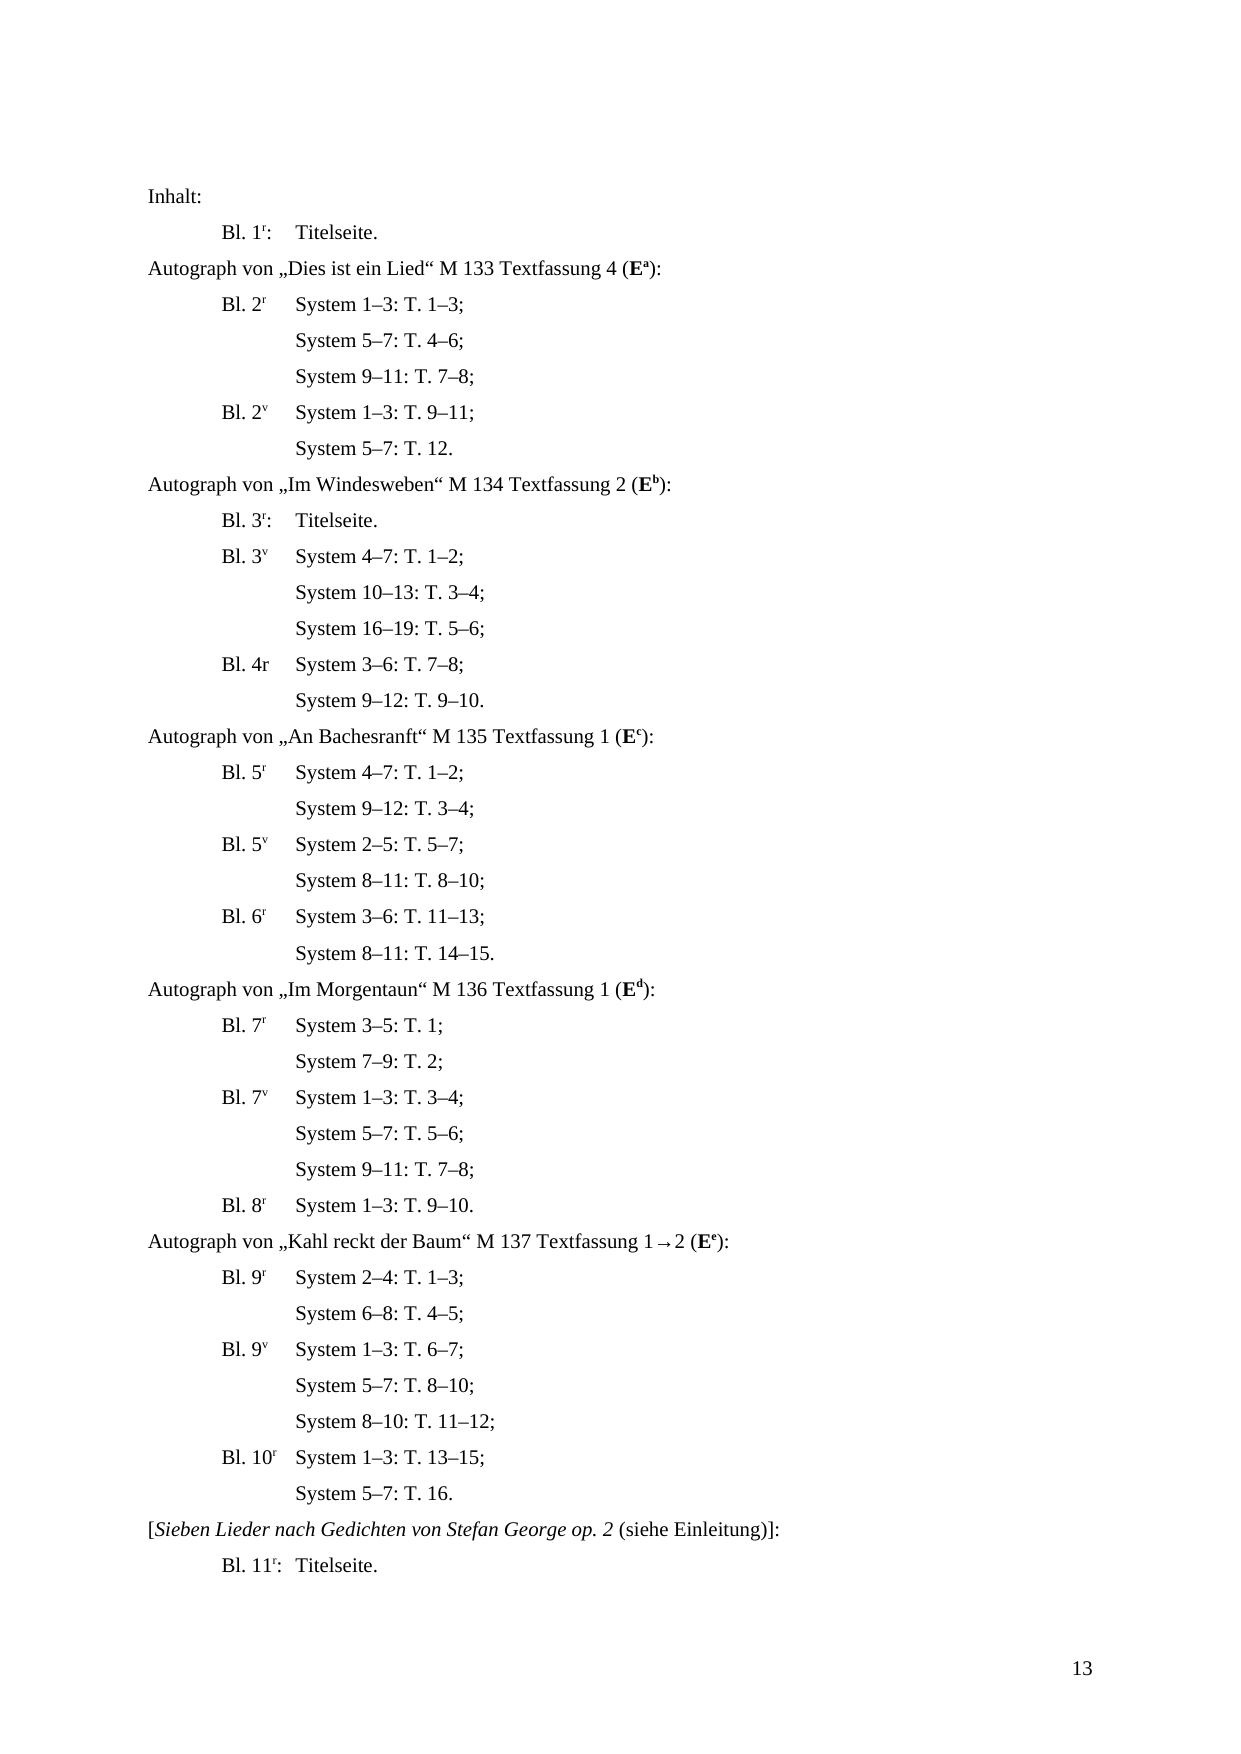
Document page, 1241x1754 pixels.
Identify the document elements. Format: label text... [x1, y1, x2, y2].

text System 9–11: T. 7–8; [148, 364, 1093, 388]
text System 8–10: T. 11–12; [148, 1409, 1093, 1433]
text Bl. 10r System 1–3: T. 13–15; [148, 1445, 1093, 1469]
text Bl. 11r: Titelseite. [148, 1553, 1093, 1577]
text System 5–7: T. 4–6; [148, 328, 1093, 352]
text System 9–12: T. 3–4; [148, 796, 1093, 820]
text Inhalt: [148, 184, 1093, 208]
text Autograph von „Dies ist ein Lied“ M 133 Textfassung 4 (Ea): [148, 256, 1093, 280]
text Bl. 4r System 3–6: T. 7–8; [148, 652, 1093, 676]
text Bl. 2r System 1–3: T. 1–3; [148, 292, 1093, 316]
text Bl. 7r System 3–5: T. 1; [148, 1013, 1093, 1037]
text System 5–7: T. 8–10; [148, 1373, 1093, 1397]
text Bl. 5r System 4–7: T. 1–2; [148, 760, 1093, 784]
text Autograph von „Im Windesweben“ M 134 Textfassung 2 (Eb): [148, 472, 1093, 496]
text Bl. 7v System 1–3: T. 3–4; [148, 1085, 1093, 1109]
text System 7–9: T. 2; [148, 1049, 1093, 1073]
text Autograph von „Im Morgentaun“ M 136 Textfassung 1 (Ed): [148, 977, 1093, 1001]
text System 9–11: T. 7–8; [148, 1157, 1093, 1181]
text Autograph von „An Bachesranft“ M 135 Textfassung 1 (Ec): [148, 724, 1093, 748]
text System 5–7: T. 5–6; [148, 1121, 1093, 1145]
text Bl. 2v System 1–3: T. 9–11; [148, 400, 1093, 424]
text Bl. 3r: Titelseite. [148, 508, 1093, 532]
text Bl. 3v System 4–7: T. 1–2; [148, 544, 1093, 568]
text Autograph von „Kahl reckt der Baum“ M 137 Textfassung 1→2 (Ee): [148, 1229, 1093, 1253]
text Bl. 8r System 1–3: T. 9–10. [148, 1193, 1093, 1217]
text System 9–12: T. 9–10. [148, 688, 1093, 712]
text System 10–13: T. 3–4; [148, 580, 1093, 604]
text Bl. 6r System 3–6: T. 11–13; [148, 904, 1093, 928]
text Bl. 9v System 1–3: T. 6–7; [148, 1337, 1093, 1361]
text Bl. 5v System 2–5: T. 5–7; [148, 832, 1093, 856]
text Bl. 9r System 2–4: T. 1–3; [148, 1265, 1093, 1289]
text System 5–7: T. 12. [148, 436, 1093, 460]
text System 8–11: T. 14–15. [148, 941, 1093, 964]
text Bl. 1r: Titelseite. [148, 220, 1093, 244]
text System 8–11: T. 8–10; [148, 868, 1093, 892]
text System 6–8: T. 4–5; [148, 1301, 1093, 1325]
text System 5–7: T. 16. [148, 1481, 1093, 1505]
text System 16–19: T. 5–6; [148, 616, 1093, 640]
text [Sieben Lieder nach Gedichten von Stefan George op. 2 (siehe Einleitung)]: [148, 1517, 1093, 1541]
